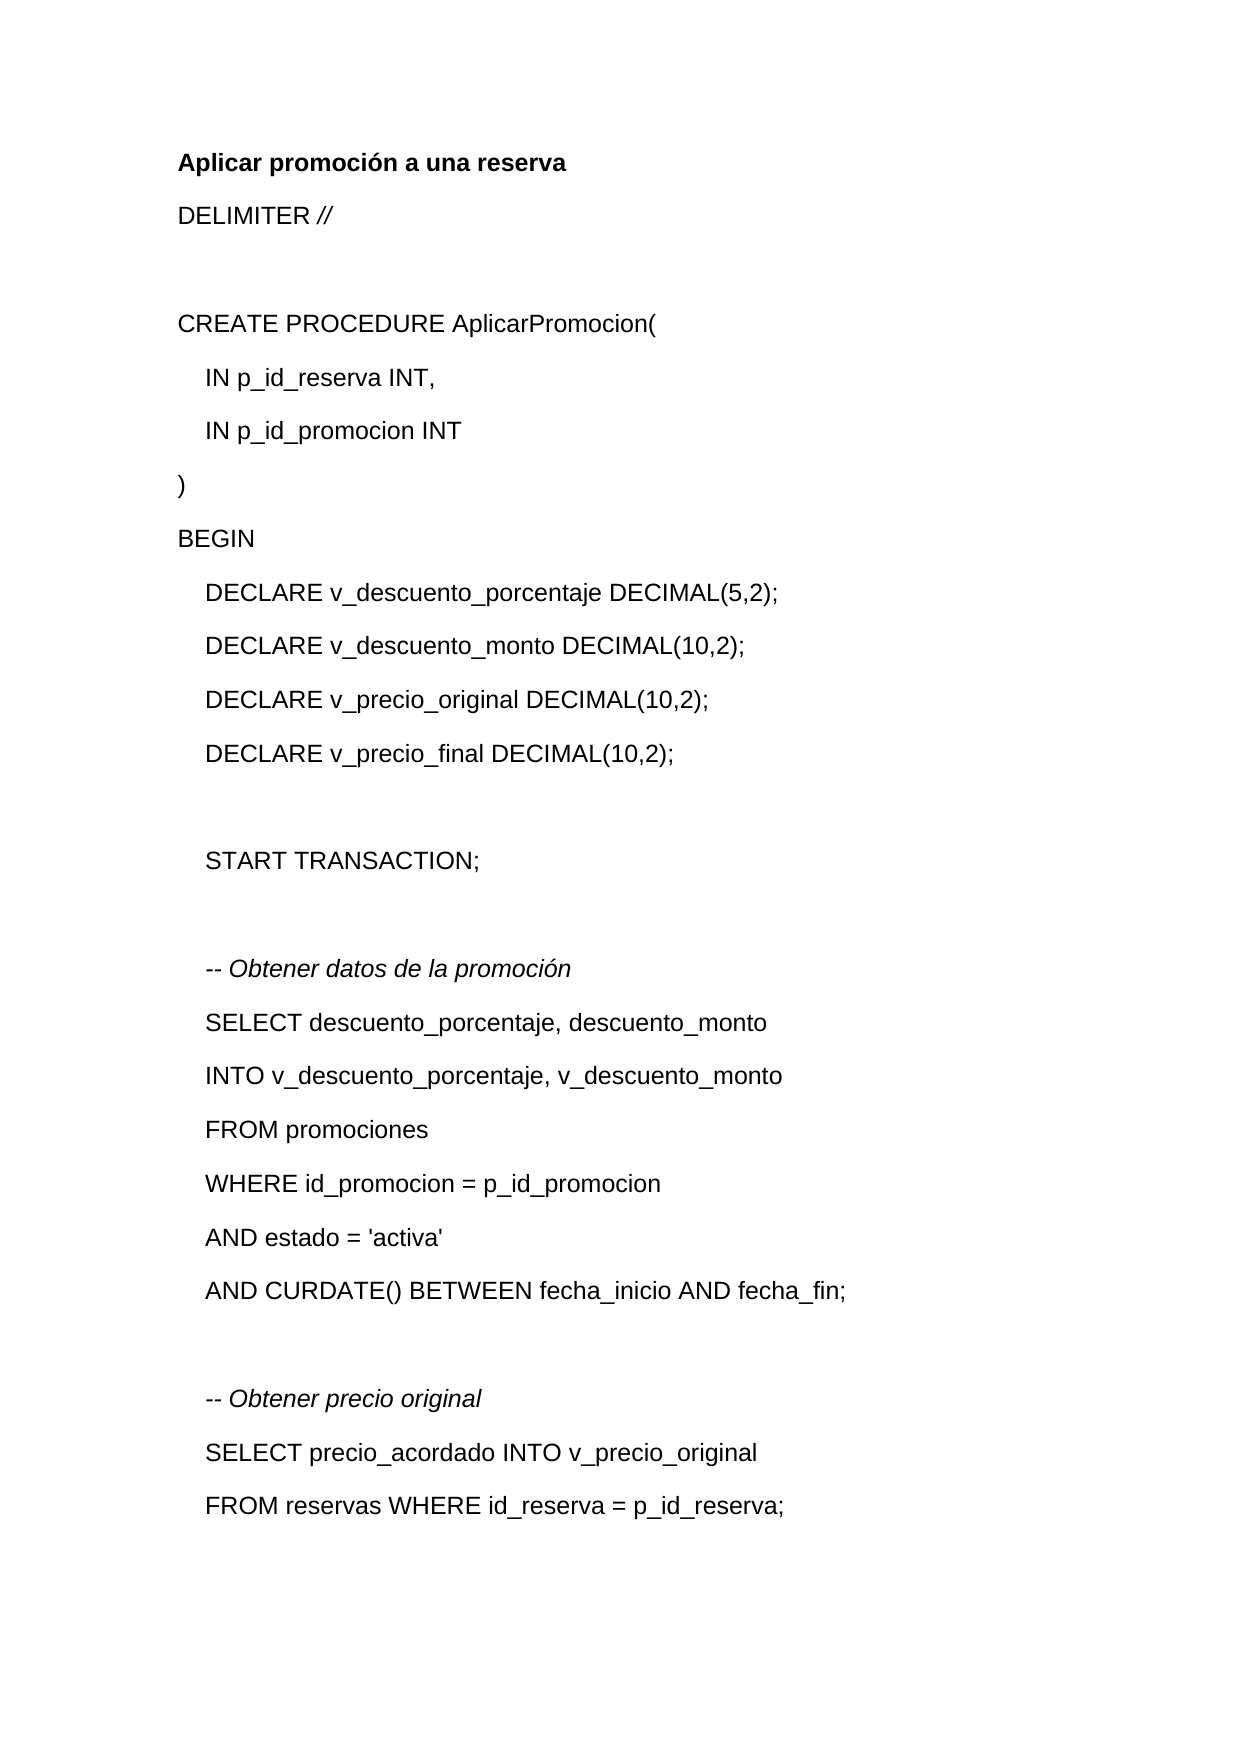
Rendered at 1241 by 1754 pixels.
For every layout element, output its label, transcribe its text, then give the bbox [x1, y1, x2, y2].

text DECLARE v_precio_original DECIMAL(10,2); [177, 685, 1063, 714]
text FROM promociones [177, 1115, 1063, 1144]
text AND CURDATE() BETWEEN fecha_inicio AND fecha_fin; [177, 1276, 1063, 1305]
text ) [177, 470, 1063, 499]
text Aplicar promoción a una reserva [177, 148, 1063, 176]
text DELIMITER // [177, 201, 1063, 230]
text DECLARE v_descuento_porcentaje DECIMAL(5,2); [177, 578, 1063, 606]
text FROM reservas WHERE id_reserva = p_id_reserva; [177, 1491, 1063, 1520]
text -- Obtener datos de la promoción [177, 954, 1063, 983]
text SELECT precio_acordado INTO v_precio_original [177, 1438, 1063, 1466]
text BEGIN [177, 524, 1063, 553]
text DECLARE v_descuento_monto DECIMAL(10,2); [177, 631, 1063, 660]
text DECLARE v_precio_final DECIMAL(10,2); [177, 739, 1063, 768]
text SELECT descuento_porcentaje, descuento_monto [177, 1008, 1063, 1036]
text AND estado = 'activa' [177, 1223, 1063, 1251]
text WHERE id_promocion = p_id_promocion [177, 1169, 1063, 1198]
text INTO v_descuento_porcentaje, v_descuento_monto [177, 1061, 1063, 1090]
text CREATE PROCEDURE AplicarPromocion( [177, 309, 1063, 338]
text IN p_id_reserva INT, [177, 363, 1063, 391]
text IN p_id_promocion INT [177, 416, 1063, 445]
text -- Obtener precio original [177, 1384, 1063, 1413]
text START TRANSACTION; [177, 846, 1063, 875]
